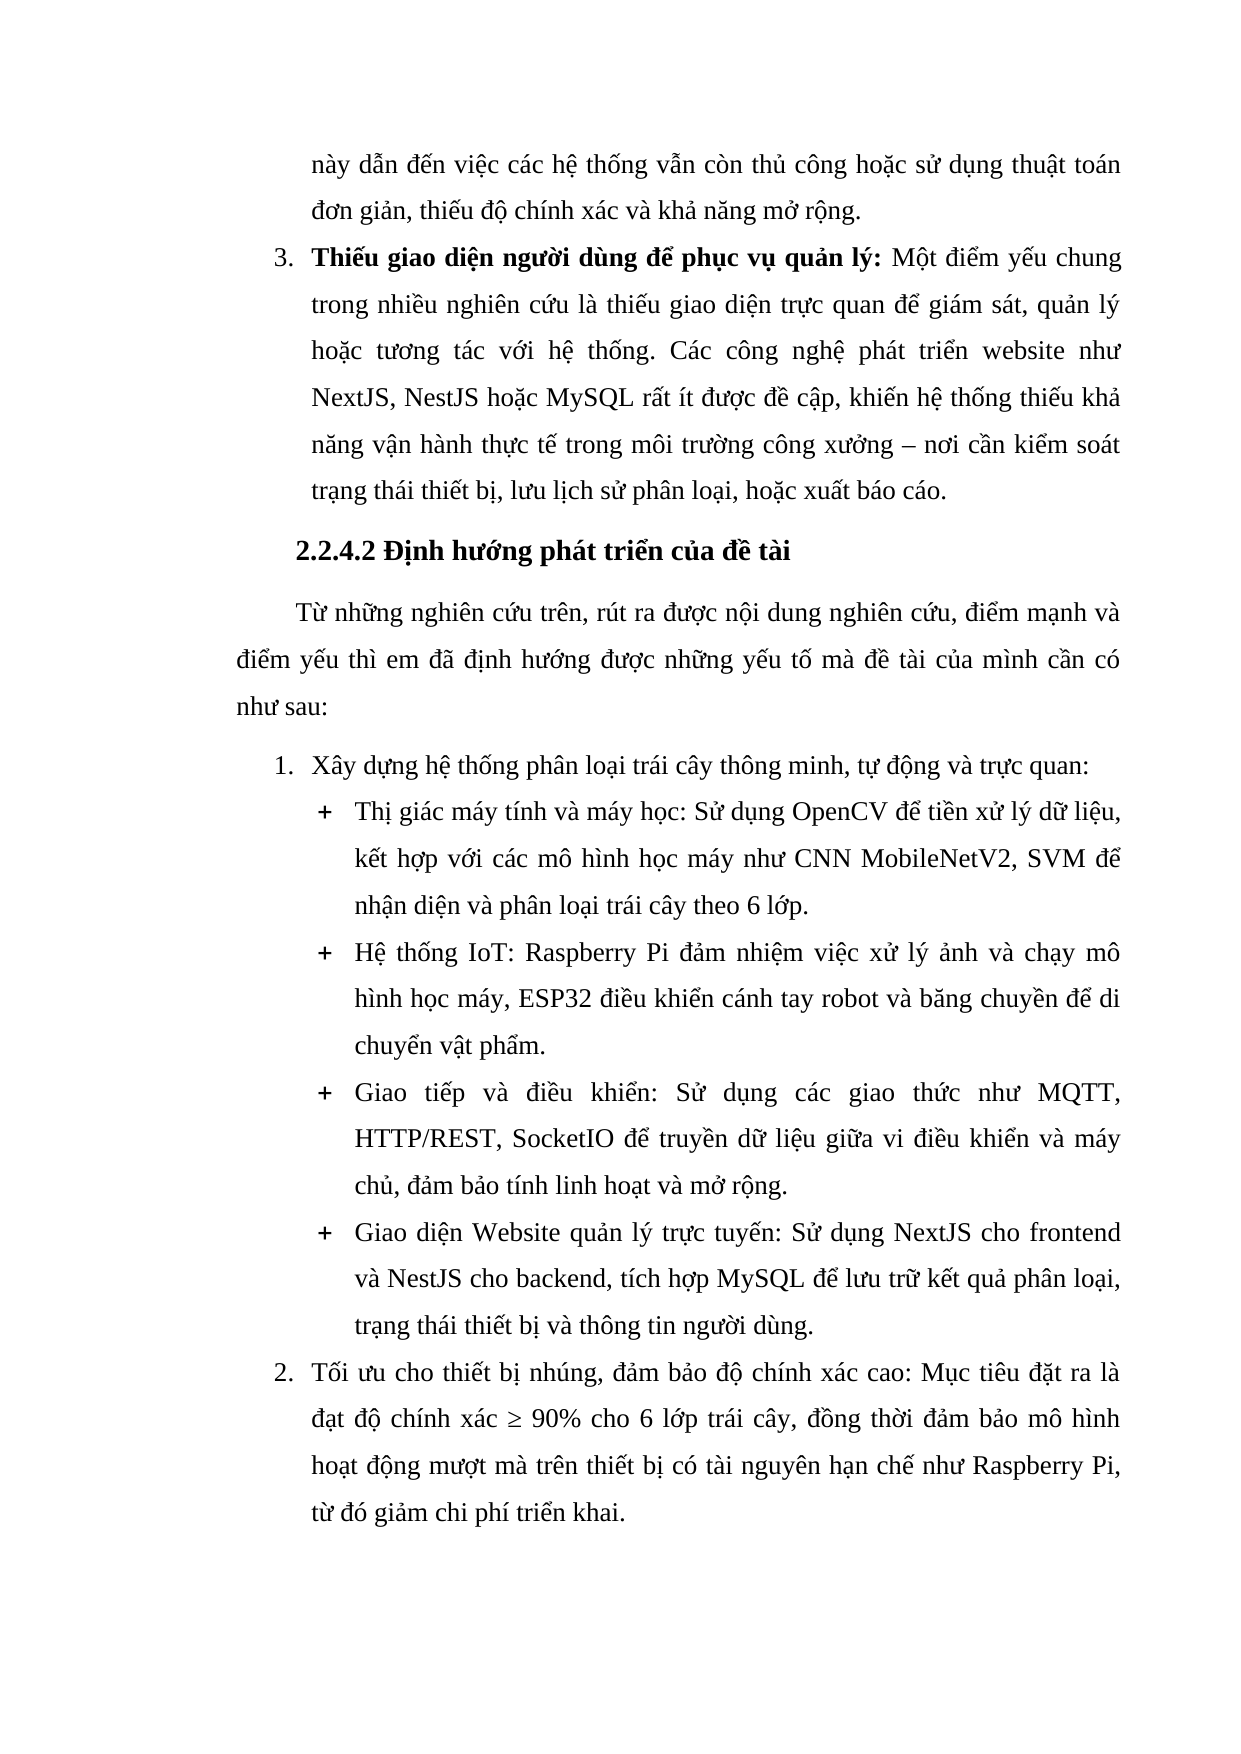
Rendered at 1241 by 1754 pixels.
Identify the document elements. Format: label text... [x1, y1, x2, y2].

list Thị giác máy tính và máy học: Sử dụng OpenCV để tiền xử lý dữ liệu, kết hợp với các mô hình học máy như CNN MobileNetV2, SVM để nhận diện và phân loại trái cây theo 6 lớp. [317, 796, 1122, 920]
list Giao tiếp và điều khiển: Sử dụng các giao thức như MQTT, HTTP/REST, SocketIO để truyền dữ liệu giữa vi điều khiển và máy chủ, đảm bảo tính linh hoạt và mở rộng. [317, 1076, 1122, 1200]
text Từ những nghiên cứu trên, rút ra được nội dung nghiên cứu, điểm mạnh và điểm yếu thì em đã định hướng được những yếu tố mà đề tài của mình cần có như sau: [236, 596, 1122, 721]
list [274, 148, 1122, 226]
text 2.2.4.2 Định hướng phát triển của đề tài [295, 533, 1122, 567]
list Hệ thống IoT: Raspberry Pi đảm nhiệm việc xử lý ảnh và chạy mô hình học máy, ESP32 điều khiển cánh tay robot và băng chuyền để di chuyển vật phẩm. [317, 936, 1122, 1060]
list Giao diện Website quản lý trực tuyến: Sử dụng NextJS cho frontend và NestJS cho backend, tích hợp MySQL để lưu trữ kết quả phân loại, trạng thái thiết bị và thông tin người dùng. [317, 1216, 1122, 1340]
list Thiếu giao diện người dùng để phục vụ quản lý: Một điểm yếu chung trong nhiều nghiên cứu là thiếu giao diện trực quan để giám sát, quản lý hoặc tương tác với hệ thống. Các công nghệ phát triển website như NextJS, NestJS hoặc MySQL rất ít được đề cập, khiến hệ thống thiếu khả năng vận hành thực tế trong môi trường công xưởng – nơi cần kiểm soát trạng thái thiết bị, lưu lịch sử phân loại, hoặc xuất báo cáo. [274, 241, 1122, 506]
list Xây dựng hệ thống phân loại trái cây thông minh, tự động và trực quan: [274, 749, 1122, 780]
list Tối ưu cho thiết bị nhúng, đảm bảo độ chính xác cao: Mục tiêu đặt ra là đạt độ chính xác ≥ 90% cho 6 lớp trái cây, đồng thời đảm bảo mô hình hoạt động mượt mà trên thiết bị có tài nguyên hạn chế như Raspberry Pi, từ đó giảm chi phí triển khai. [274, 1356, 1122, 1527]
